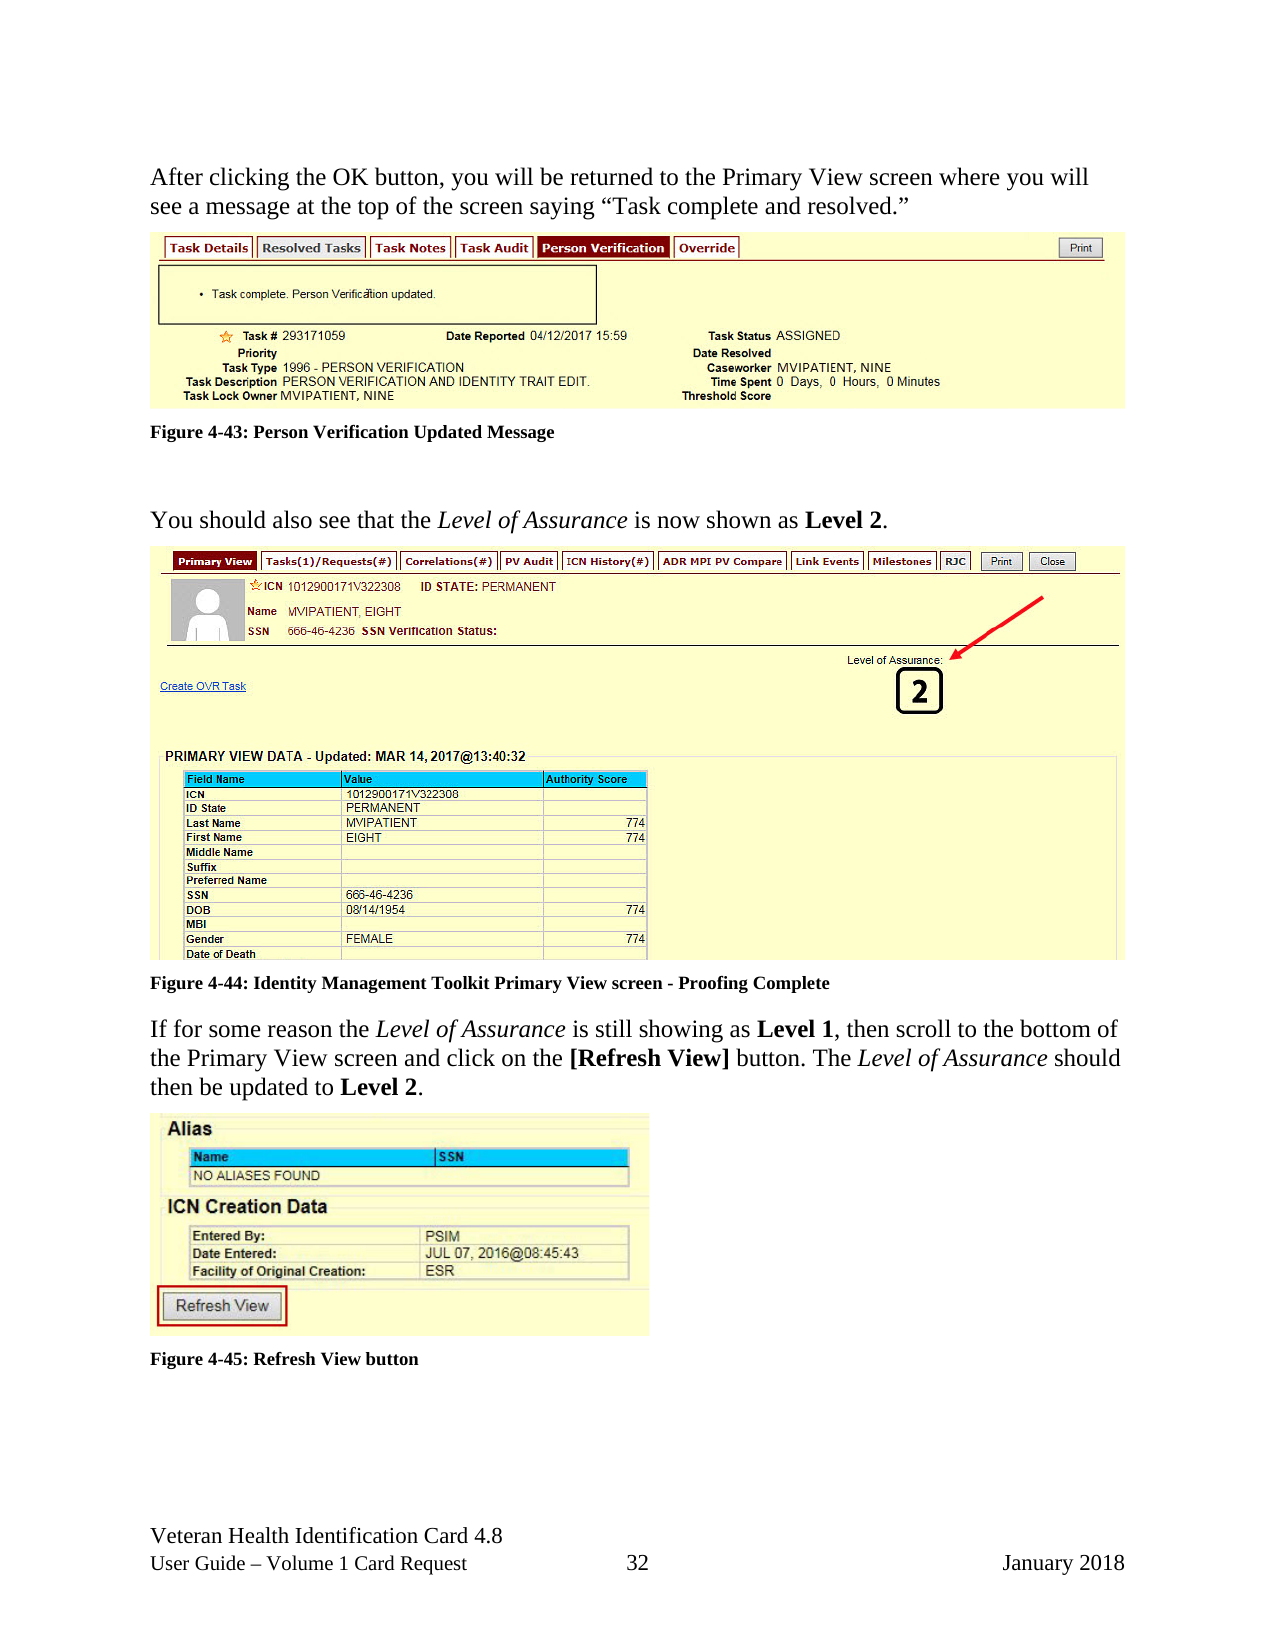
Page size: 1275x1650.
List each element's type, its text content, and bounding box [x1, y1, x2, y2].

text You should also see that the Level of Assurance is now shown as Level 2. [150, 505, 1125, 533]
picture [150, 232, 1125, 409]
picture [150, 1113, 650, 1336]
text After clicking the OK button, you will be returned to the Primary View screen where you will see a message at the top of the screen saying “Task complete and resolved.” [150, 162, 1125, 220]
picture [150, 546, 1125, 960]
text If for some reason the Level of Assurance is still showing as Level 1, then scroll to the bottom of the Primary View screen and click on the [Refresh View] button. The Level of Assurance should then be updated to Level 2. [150, 1014, 1125, 1101]
